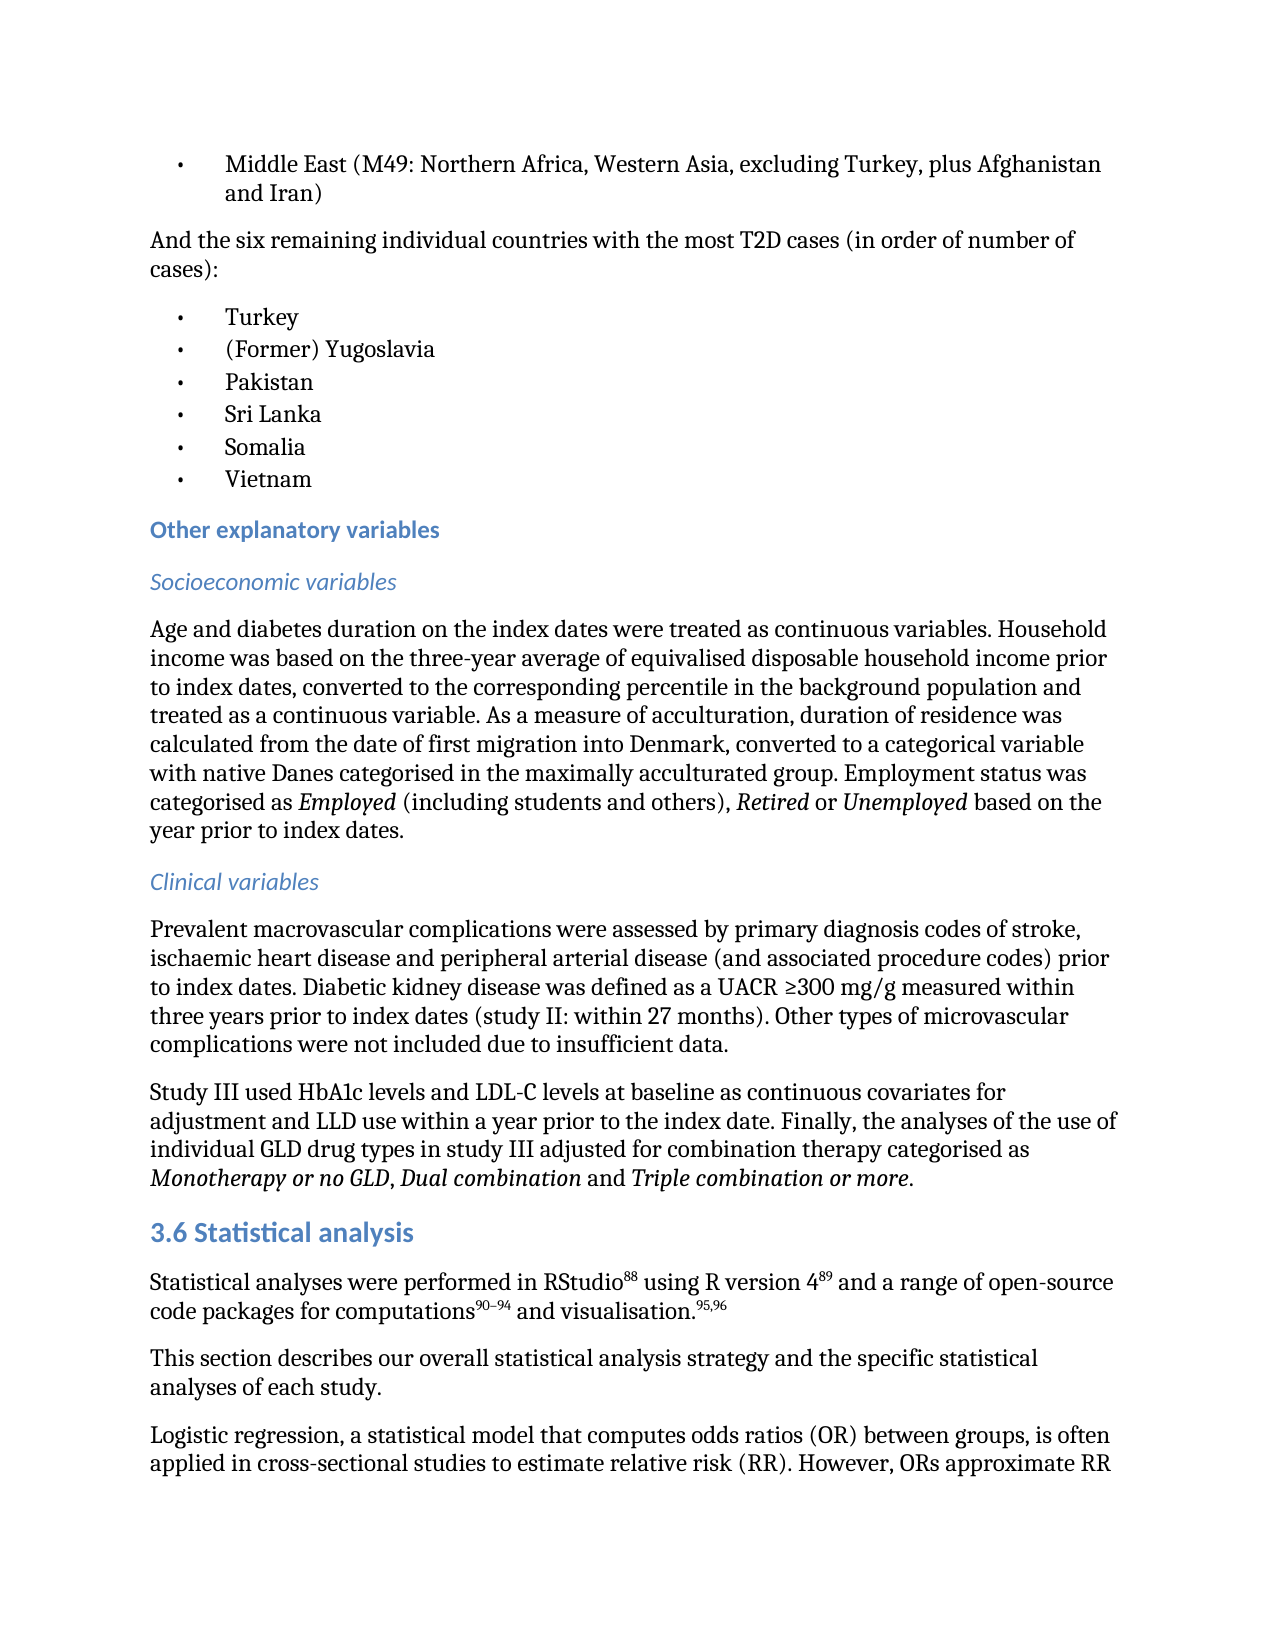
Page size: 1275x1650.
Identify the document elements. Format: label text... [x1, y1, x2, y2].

list (Former) Yugoslavia [175, 335, 1125, 364]
subtitle Socioeconomic variables [150, 566, 1125, 596]
list Turkey [175, 302, 1125, 331]
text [150, 1421, 1125, 1478]
text And the six remaining individual countries with the most T2D cases (in order of number of cases): [150, 226, 1125, 284]
list Somalia [175, 432, 1125, 461]
text This section describes our overall statistical analysis strategy and the specific statistical analyses of each study. [150, 1344, 1125, 1402]
text Prevalent macrovascular complications were assessed by primary diagnosis codes of stroke, ischaemic heart disease and peripheral arterial disease (and associated procedure codes) prior to index dates. Diabetic kidney disease was defined as a UACR ≥300 mg/g measured within three years prior to index dates (study II: within 27 months). Other types of microvascular complications were not included due to insufficient data. [150, 915, 1125, 1059]
text Statistical analyses were performed in RStudio88 using R version 489 and a range of open-source code packages for computations90–94 and visualisation.95,96 [150, 1268, 1125, 1326]
list Sri Lanka [175, 400, 1125, 429]
text Study III used HbA1c levels and LDL-C levels at baseline as continuous covariates for adjustment and LLD use within a year prior to the index date. Finally, the analyses of the use of individual GLD drug types in study III adjusted for combination therapy categorised as Monotherapy or no GLD, Dual combination and Triple combination or more. [150, 1078, 1125, 1193]
subtitle 3.6 Statistical analysis [150, 1214, 1125, 1249]
list Vietnam [175, 465, 1125, 494]
subtitle Other explanatory variables [150, 514, 1125, 545]
subtitle Clinical variables [150, 866, 1125, 897]
text Age and diabetes duration on the index dates were treated as continuous variables. Household income was based on the three-year average of equivalised disposable household income prior to index dates, converted to the corresponding percentile in the background population and treated as a continuous variable. As a measure of acculturation, duration of residence was calculated from the date of first migration into Denmark, converted to a categorical variable with native Danes categorised in the maximally acculturated group. Employment status was categorised as Employed (including students and others), Retired or Unemployed based on the year prior to index dates. [150, 615, 1125, 845]
list Pakistan [175, 367, 1125, 396]
list Middle East (M49: Northern Africa, Western Asia, excluding Turkey, plus Afghanistan and Iran) [175, 150, 1125, 207]
